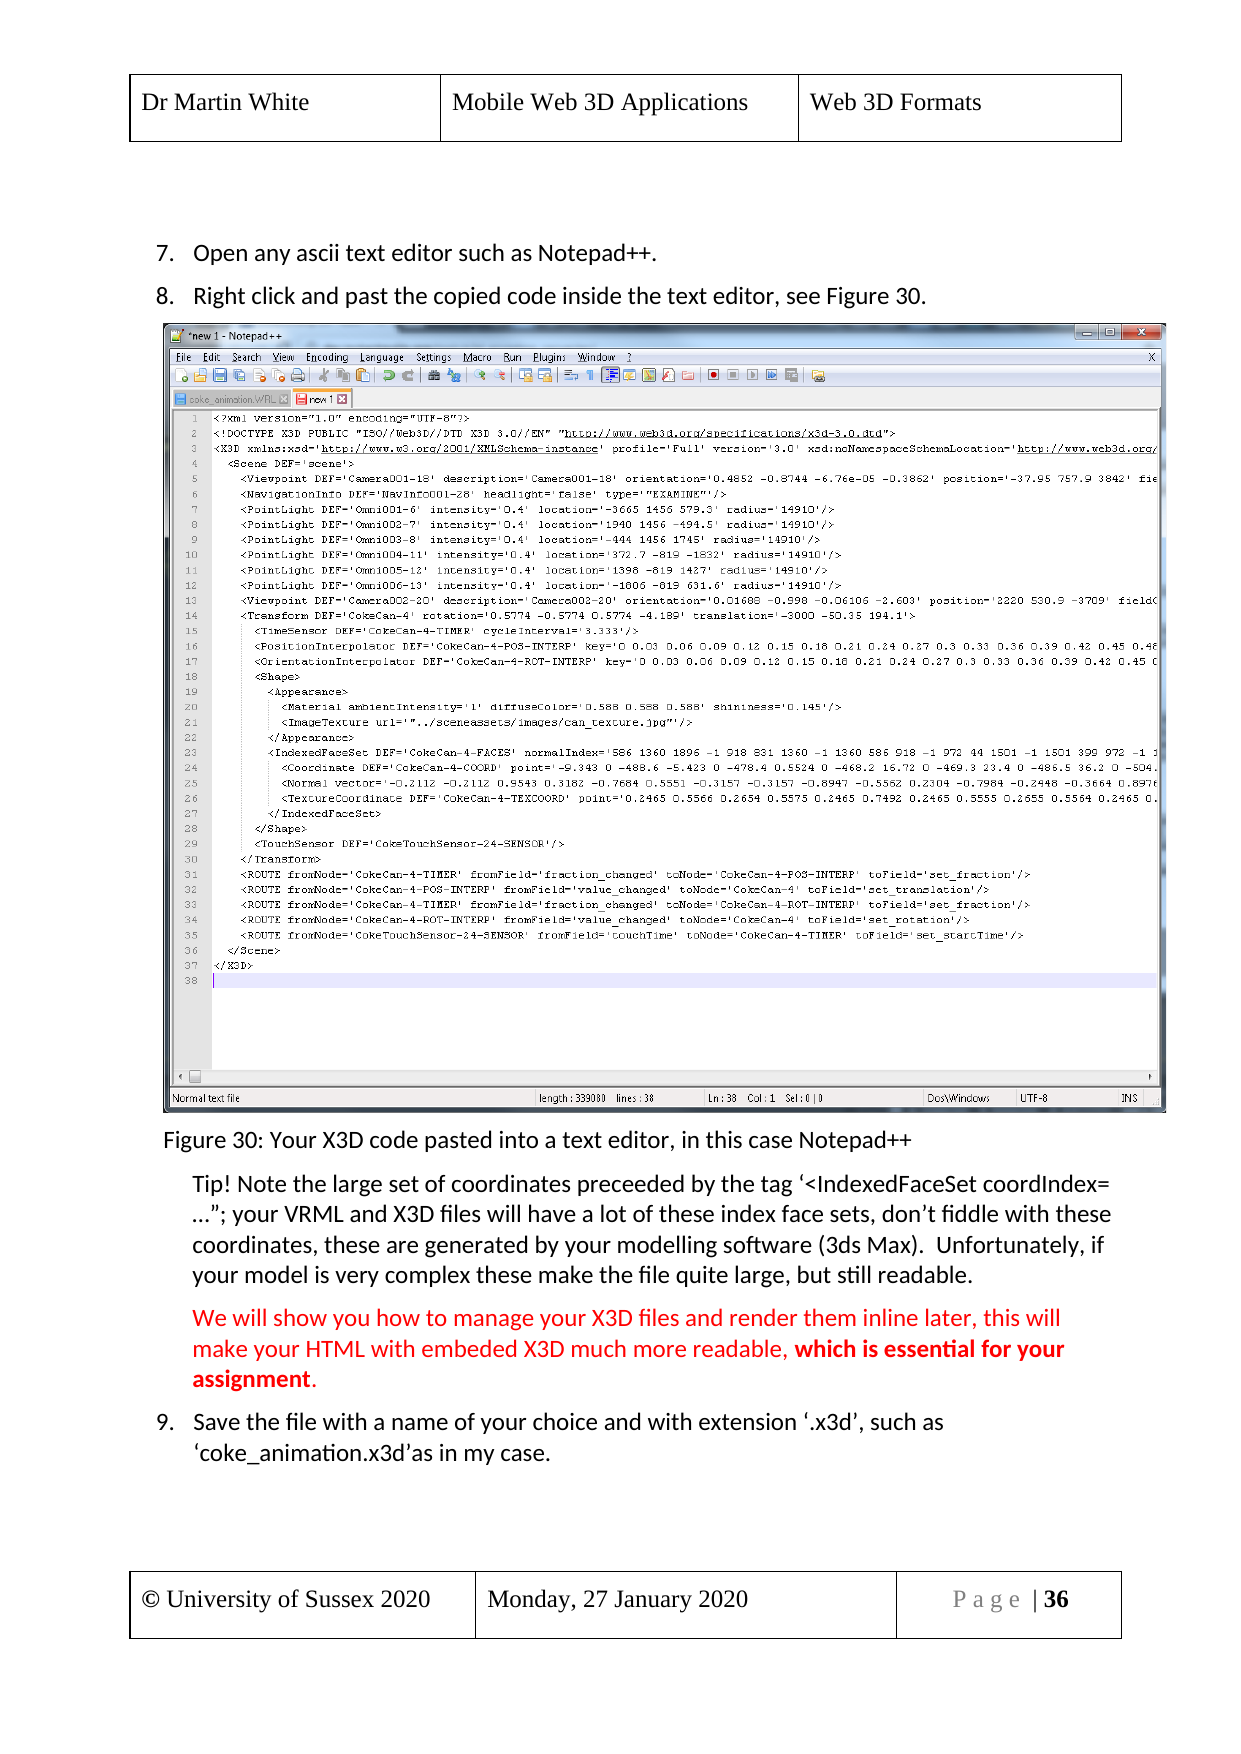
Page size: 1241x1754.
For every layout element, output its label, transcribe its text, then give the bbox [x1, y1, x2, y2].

list Right click and past the copied code inside the text editor, see Figure 30. [156, 280, 1122, 311]
text Figure 30: Your X3D code pasted into a text editor, in this case Notepad++ [118, 1125, 1122, 1155]
list Save the file with a name of your choice and with extension ‘.x3d’, such as ‘coke_animation.x3d’as in my case. [156, 1406, 1122, 1467]
text Tip! Note the large set of coordinates preceeded by the tag ‘<IndexedFaceSet coordIndex= …”; your VRML and X3D files will have a lot of these index face sets, don’t fiddle with these coordinates, these are generated by your modelling software (3ds Max). Unfortunately, if your model is very complex these make the file quite large, but still readable. [192, 1168, 1122, 1290]
picture [163, 323, 1167, 1113]
text We will show you how to manage your X3D files and render them inline later, this will make your HTML with embeded X3D much more readable, which is essential for your assignment. [192, 1302, 1122, 1394]
list Open any ascii text editor such as Notepad++. [156, 237, 1122, 268]
